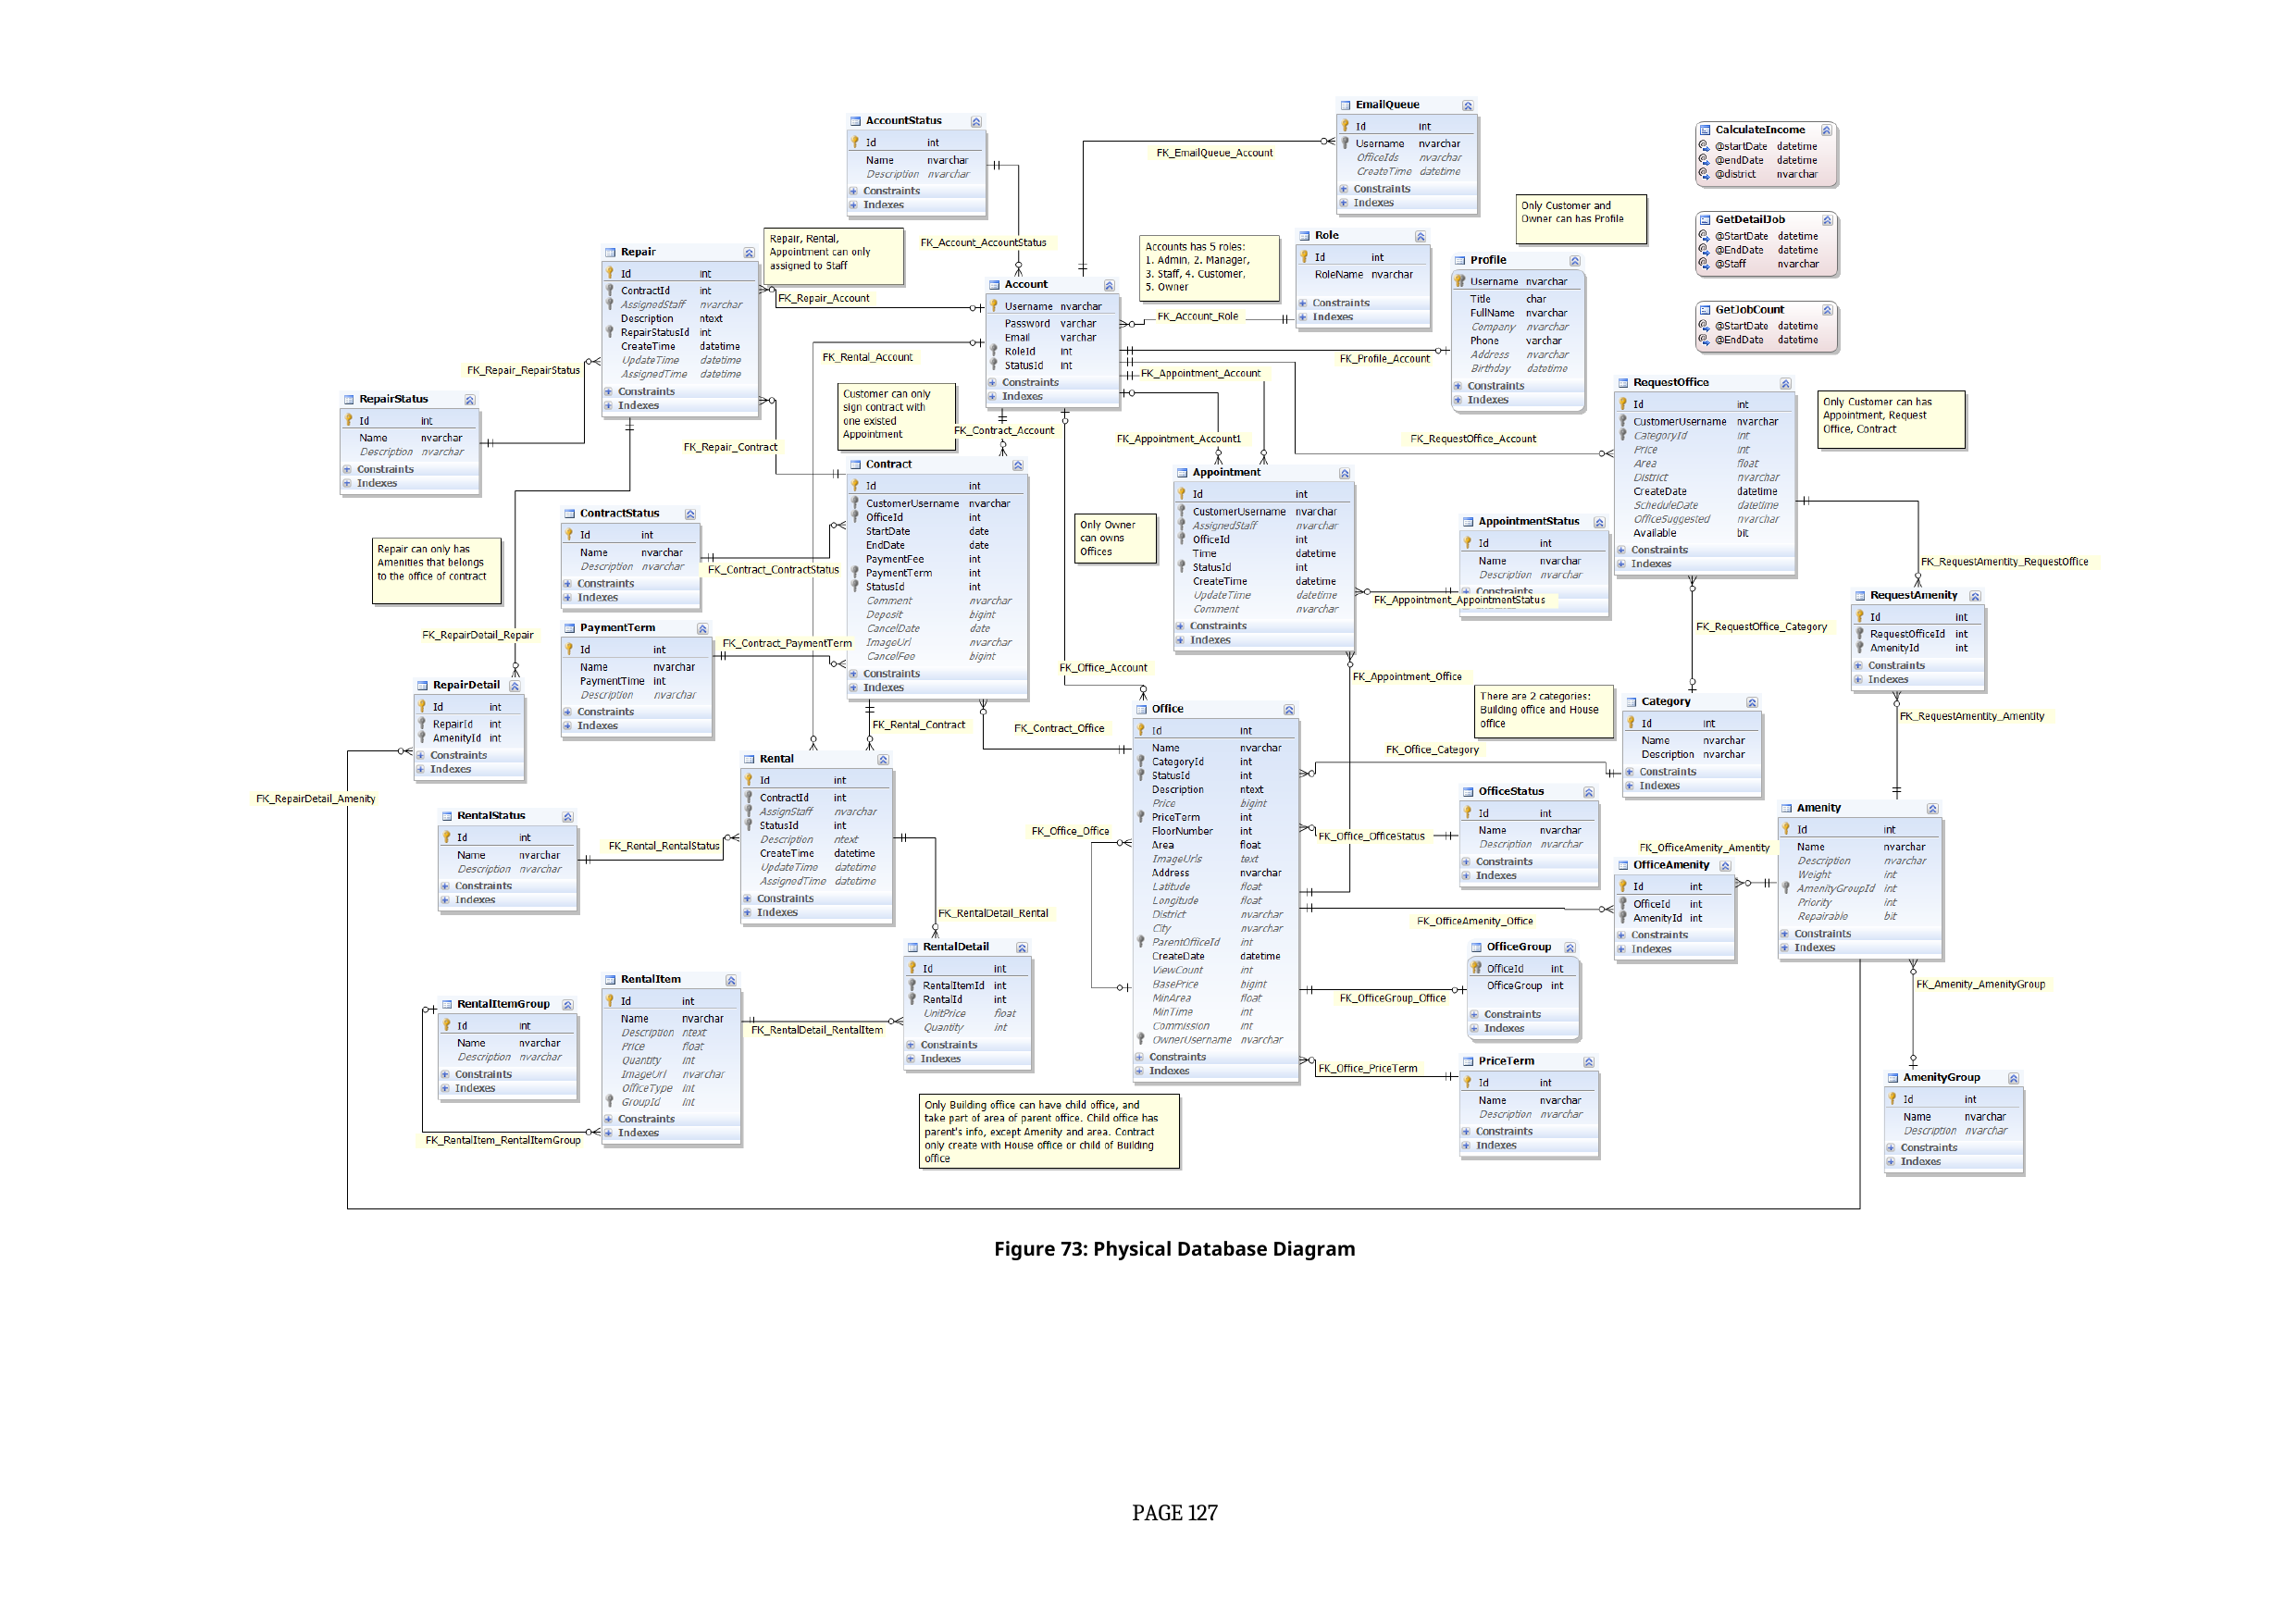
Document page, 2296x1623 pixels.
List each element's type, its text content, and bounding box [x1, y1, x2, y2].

picture [249, 95, 2101, 1212]
